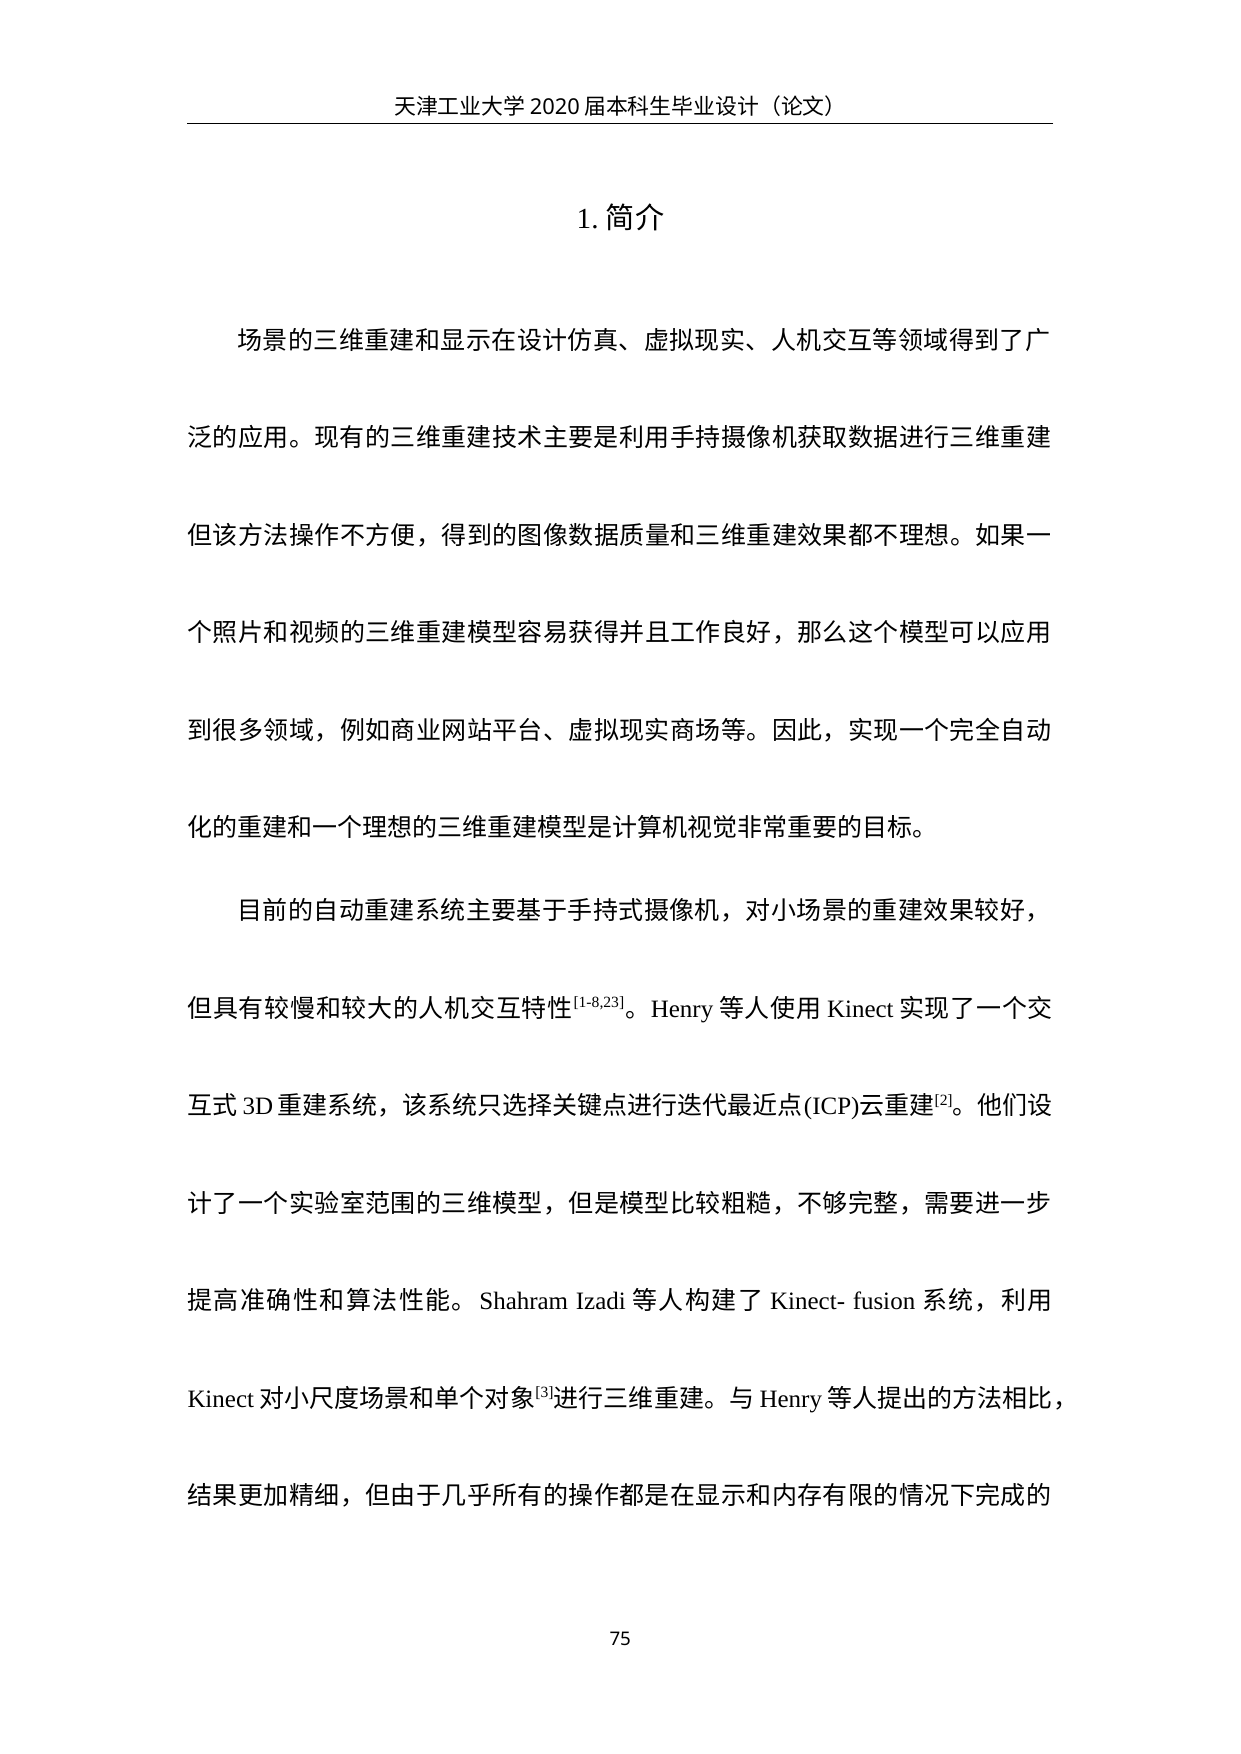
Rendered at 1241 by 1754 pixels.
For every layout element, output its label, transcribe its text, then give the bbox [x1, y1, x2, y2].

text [187, 876, 1053, 1526]
text 场景的三维重建和显示在设计仿真、虚拟现实、人机交互等领域得到了广泛的应用。现有的三维重建技术主要是利用手持摄像机获取数据进行三维重建。但该方法操作不方便，得到的图像数据质量和三维重建效果都不理想。如果一个照片和视频的三维重建模型容易获得并且工作良好，那么这个模型可以应用到很多领域，例如商业网站平台、虚拟现实商场等。因此，实现一个完全自动化的重建和一个理想的三维重建模型是计算机视觉非常重要的目标。 [187, 306, 1053, 858]
subtitle 1. 简介 [187, 183, 1053, 248]
